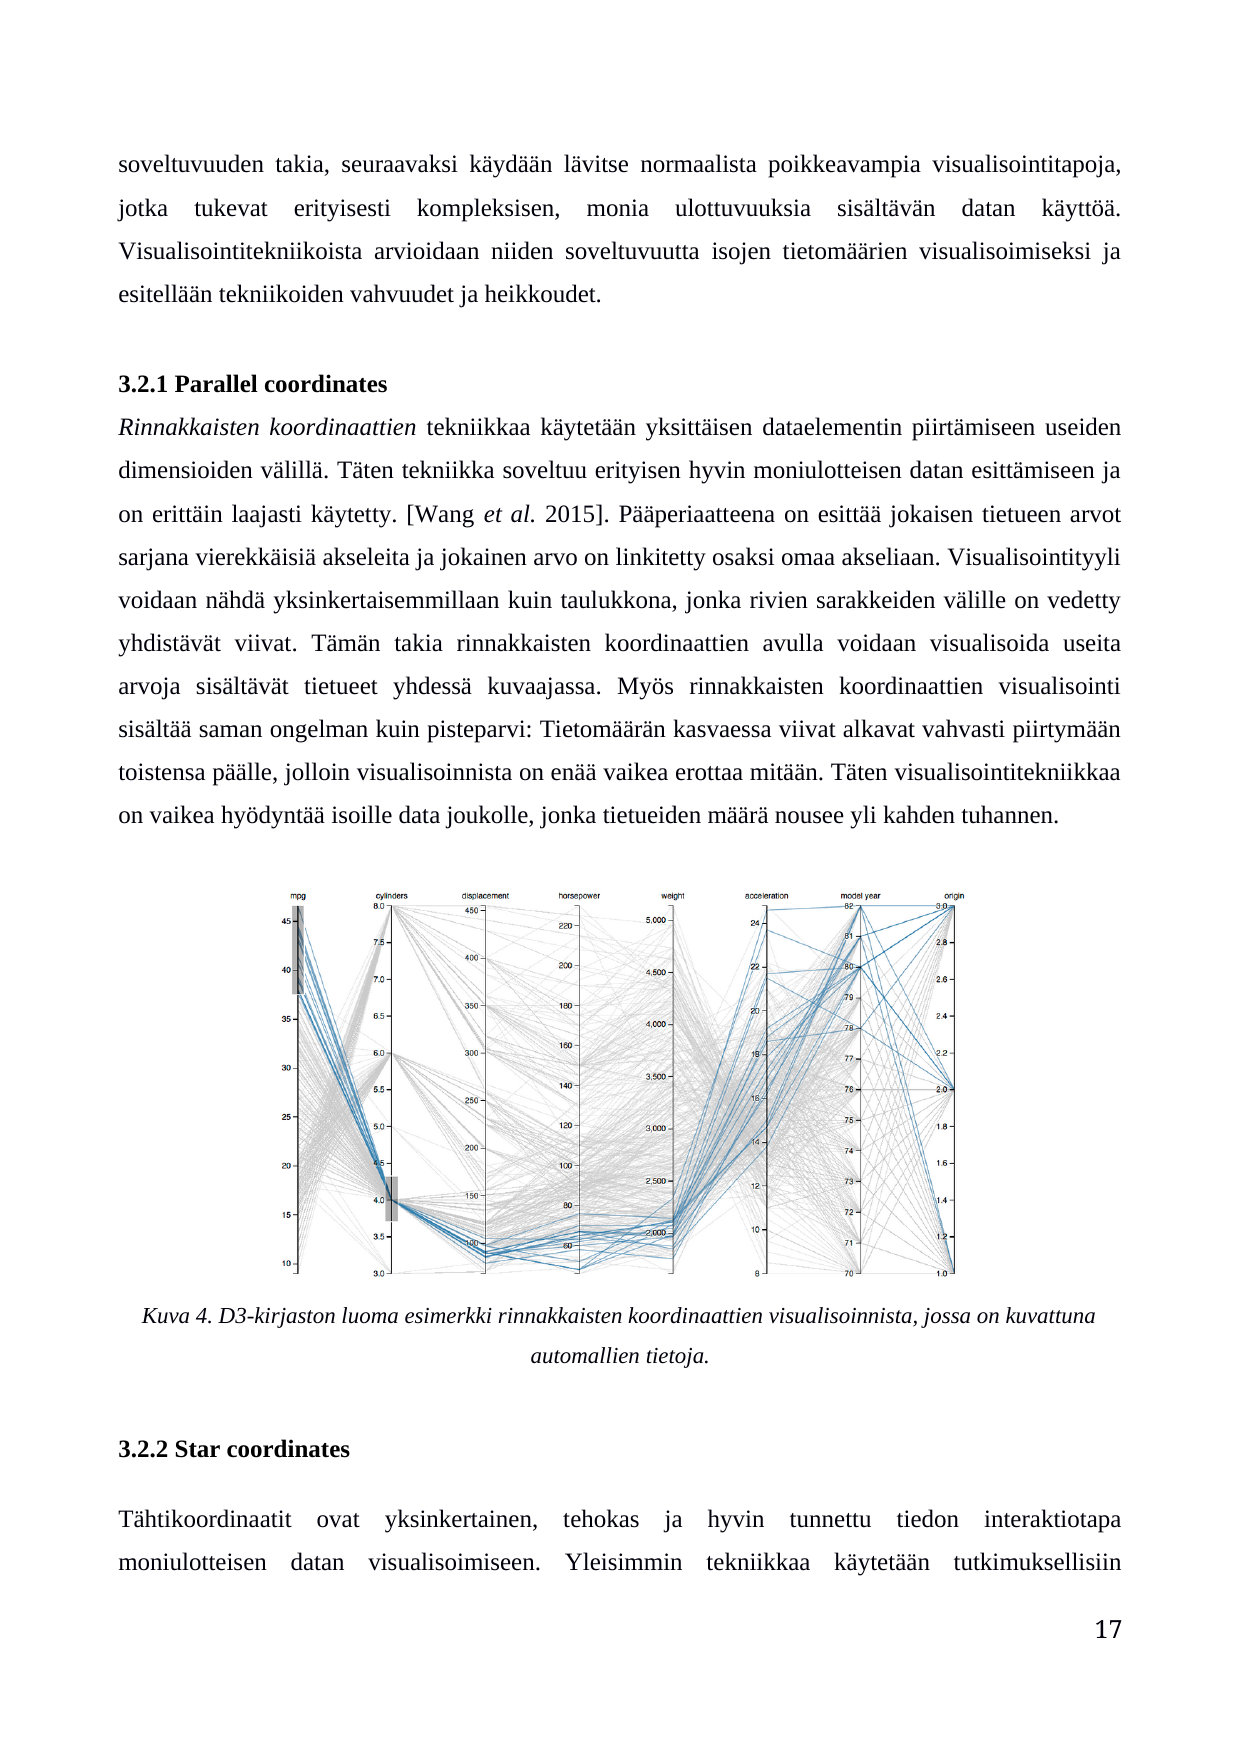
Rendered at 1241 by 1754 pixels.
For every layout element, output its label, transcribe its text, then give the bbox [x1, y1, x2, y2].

text 3.2.1 Parallel coordinates [118, 369, 1122, 398]
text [118, 149, 1122, 308]
picture [274, 886, 967, 1286]
text Kuva 4. D3-kirjaston luoma esimerkki rinnakkaisten koordinaattien visualisoinnista, jossa on kuvattuna automallien tietoja. [118, 1303, 1122, 1368]
text Rinnakkaisten koordinaattien tekniikkaa käytetään yksittäisen dataelementin piirtämiseen useiden dimensioiden välillä. Täten tekniikka soveltuu erityisen hyvin moniulotteisen datan esittämiseen ja on erittäin laajasti käytetty. [Wang et al. 2015]. Pääperiaatteena on esittää jokaisen tietueen arvot sarjana vierekkäisiä akseleita ja jokainen arvo on linkitetty osaksi omaa akseliaan. Visualisointityyli voidaan nähdä yksinkertaisemmillaan kuin taulukkona, jonka rivien sarakkeiden välille on vedetty yhdistävät viivat. Tämän takia rinnakkaisten koordinaattien avulla voidaan visualisoida useita arvoja sisältävät tietueet yhdessä kuvaajassa. Myös rinnakkaisten koordinaattien visualisointi sisältää saman ongelman kuin pisteparvi: Tietomäärän kasvaessa viivat alkavat vahvasti piirtymään toistensa päälle, jolloin visualisoinnista on enää vaikea erottaa mitään. Täten visualisointitekniikkaa on vaikea hyödyntää isoille data joukolle, jonka tietueiden määrä nousee yli kahden tuhannen. [118, 412, 1122, 829]
text 3.2.2 Star coordinates [118, 1425, 1122, 1463]
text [118, 1504, 1122, 1576]
